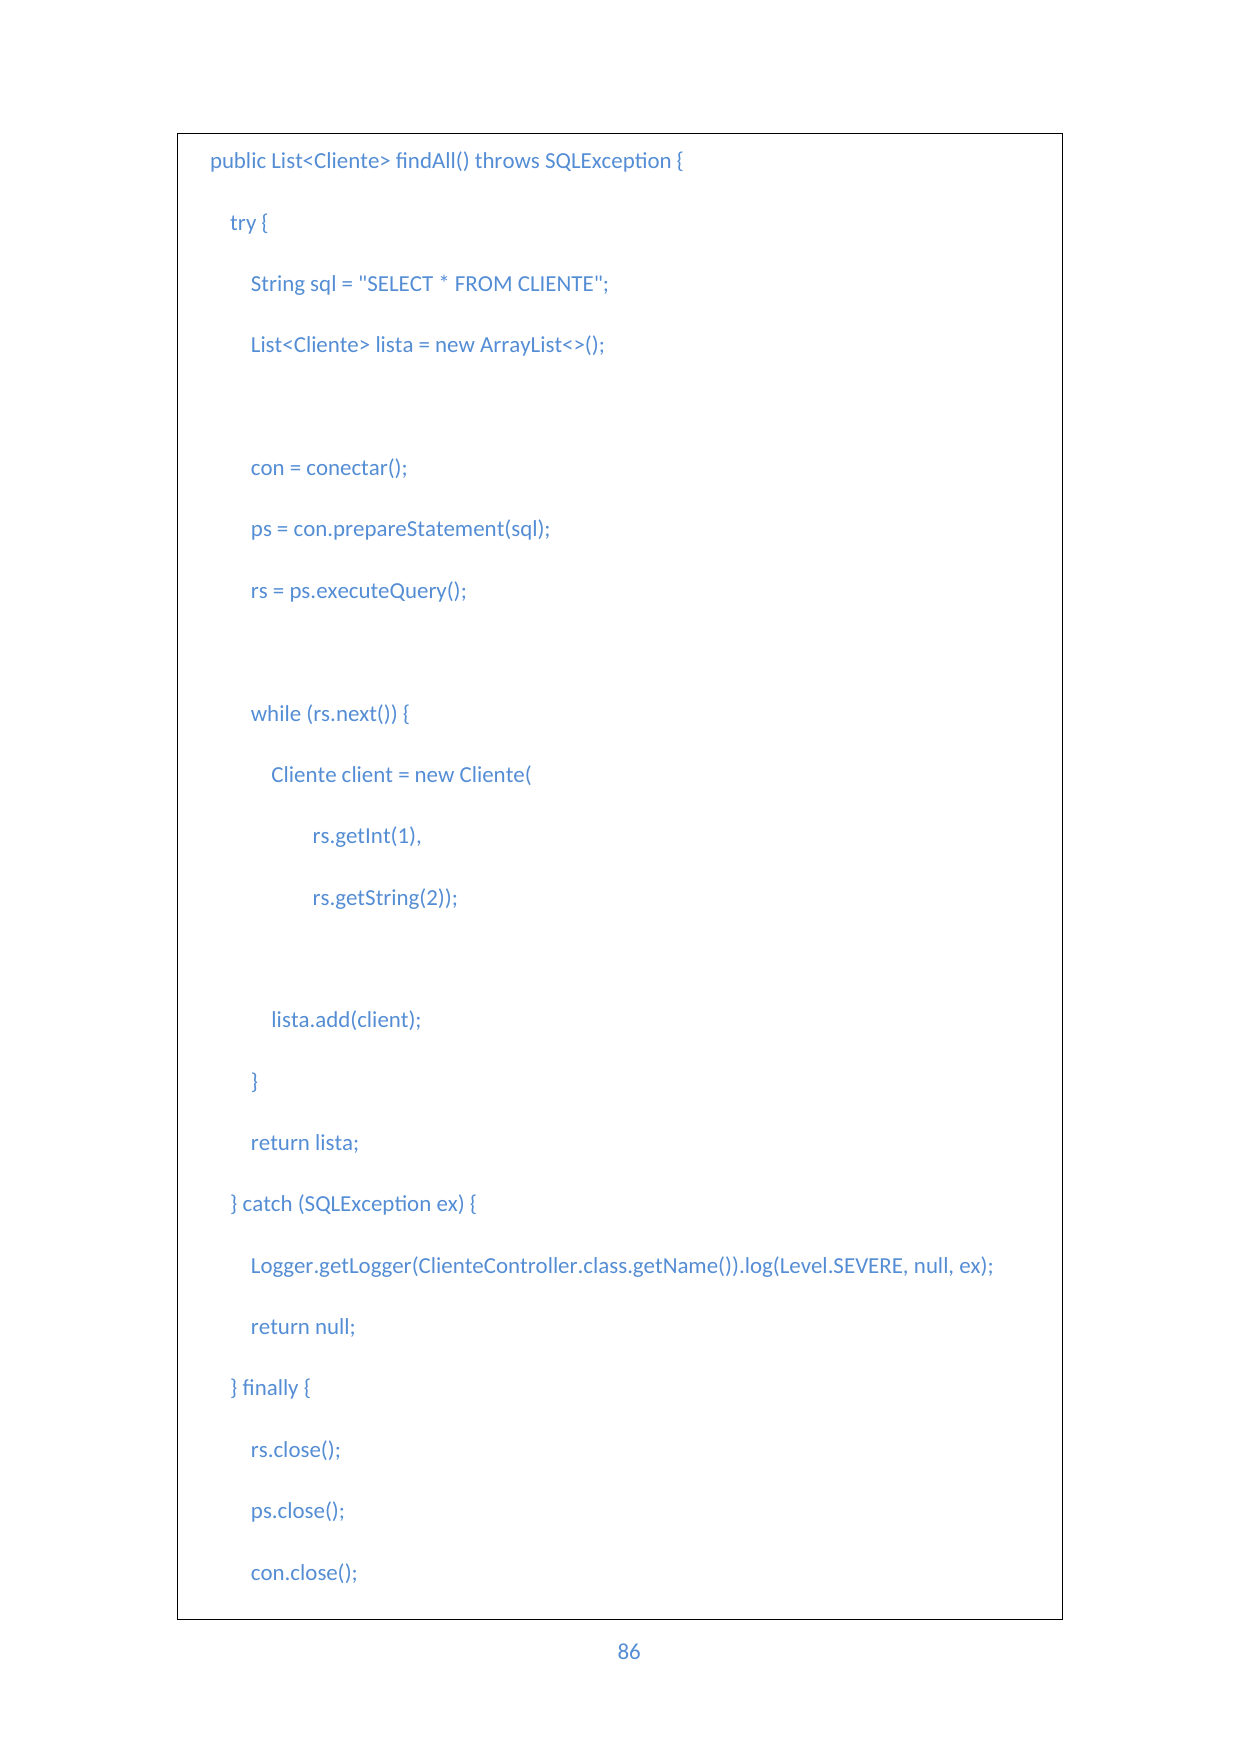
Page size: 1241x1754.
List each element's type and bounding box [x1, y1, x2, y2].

table_header [178, 134, 1062, 1619]
